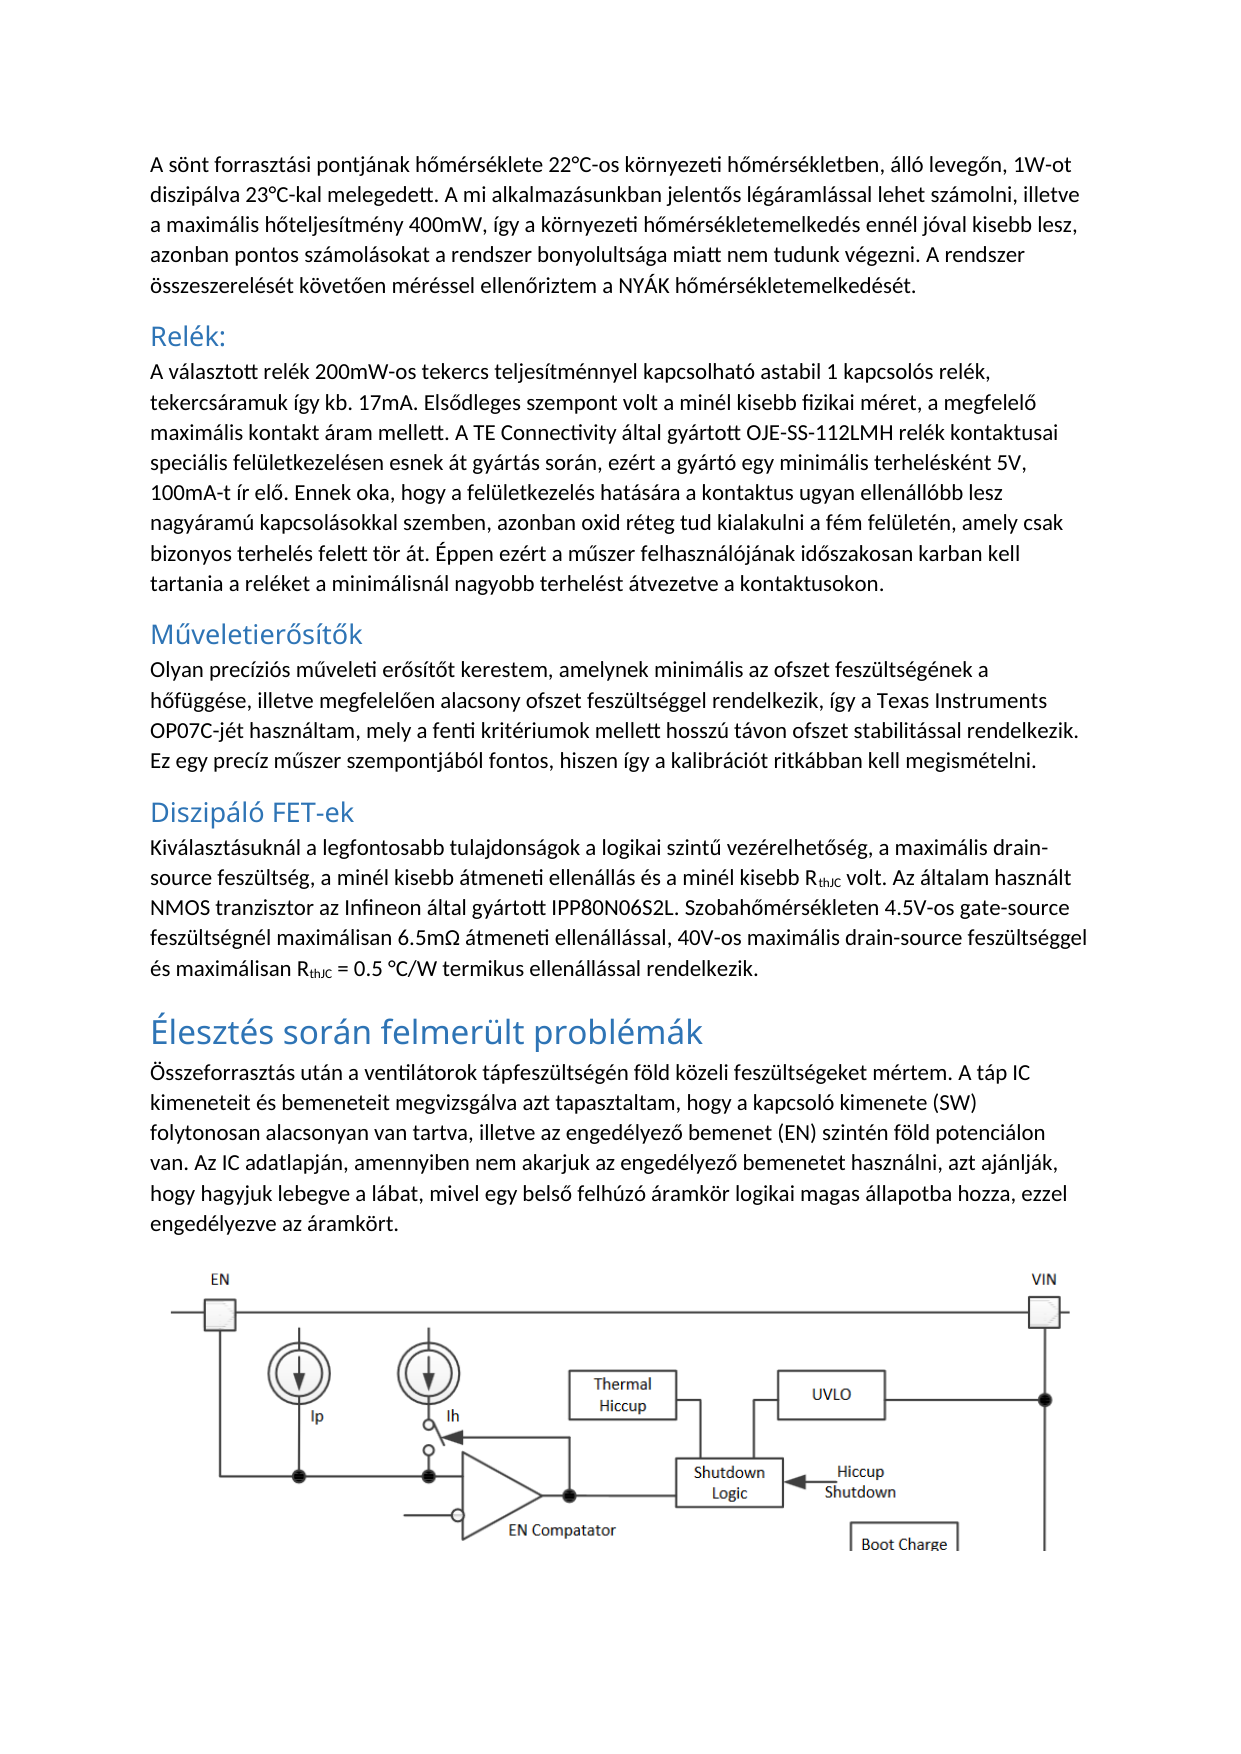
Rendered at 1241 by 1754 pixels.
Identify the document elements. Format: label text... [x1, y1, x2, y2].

text Olyan precíziós műveleti erősítőt kerestem, amelynek minimális az ofszet feszültségének a hőfüggése, illetve megfelelően alacsony ofszet feszültséggel rendelkezik, így a Texas Instruments OP07C-jét használtam, mely a fenti kritériumok mellett hosszú távon ofszet stabilitással rendelkezik. Ez egy precíz műszer szempontjából fontos, hiszen így a kalibrációt ritkábban kell megismételni. [150, 656, 1090, 774]
subtitle Diszipáló FET-ek [150, 793, 1090, 830]
text A sönt forrasztási pontjának hőmérséklete 22°C-os környezeti hőmérsékletben, álló levegőn, 1W-ot diszipálva 23°C-kal melegedett. A mi alkalmazásunkban jelentős légáramlással lehet számolni, illetve a maximális hőteljesítmény 400mW, így a környezeti hőmérsékletemelkedés ennél jóval kisebb lesz, azonban pontos számolásokat a rendszer bonyolultsága miatt nem tudunk végezni. A rendszer összeszerelését követően méréssel ellenőriztem a NYÁK hőmérsékletemelkedését. [150, 150, 1090, 299]
text Összeforrasztás után a ventilátorok tápfeszültségén föld közeli feszültségeket mértem. A táp IC kimeneteit és bemeneteit megvizsgálva azt tapasztaltam, hogy a kapcsoló kimenete (SW) folytonosan alacsonyan van tartva, illetve az engedélyező bemenet (EN) szintén föld potenciálon van. Az IC adatlapján, amennyiben nem akarjuk az engedélyező bemenetet használni, azt ajánlják, hogy hagyjuk lebegve a lábat, mivel egy belső felhúzó áramkör logikai magas állapotba hozza, ezzel engedélyezve az áramkört. [150, 1058, 1090, 1237]
picture [170, 1255, 1070, 1551]
subtitle Élesztés során felmerült problémák [150, 1009, 1090, 1054]
subtitle Relék: [150, 318, 1090, 354]
text Kiválasztásuknál a legfontosabb tulajdonságok a logikai szintű vezérelhetőség, a maximális drain-source feszültség, a minél kisebb átmeneti ellenállás és a minél kisebb RthJC volt. Az általam használt NMOS tranzisztor az Infineon által gyártott IPP80N06S2L. Szobahőmérsékleten 4.5V-os gate-source feszültségnél maximálisan 6.5mΩ átmeneti ellenállással, 40V-os maximális drain-source feszültséggel és maximálisan RthJC = 0.5 °C/W termikus ellenállással rendelkezik. [150, 833, 1090, 982]
subtitle Műveletierősítők [150, 616, 1090, 653]
text A választott relék 200mW-os tekercs teljesítménnyel kapcsolható astabil 1 kapcsolós relék, tekercsáramuk így kb. 17mA. Elsődleges szempont volt a minél kisebb fizikai méret, a megfelelő maximális kontakt áram mellett. A TE Connectivity által gyártott OJE-SS-112LMH relék kontaktusai speciális felületkezelésen esnek át gyártás során, ezért a gyártó egy minimális terhelésként 5V, 100mA-t ír elő. Ennek oka, hogy a felületkezelés hatására a kontaktus ugyan ellenállóbb lesz nagyáramú kapcsolásokkal szemben, azonban oxid réteg tud kialakulni a fém felületén, amely csak bizonyos terhelés felett tör át. Éppen ezért a műszer felhasználójának időszakosan karban kell tartania a reléket a minimálisnál nagyobb terhelést átvezetve a kontaktusokon. [150, 357, 1090, 597]
